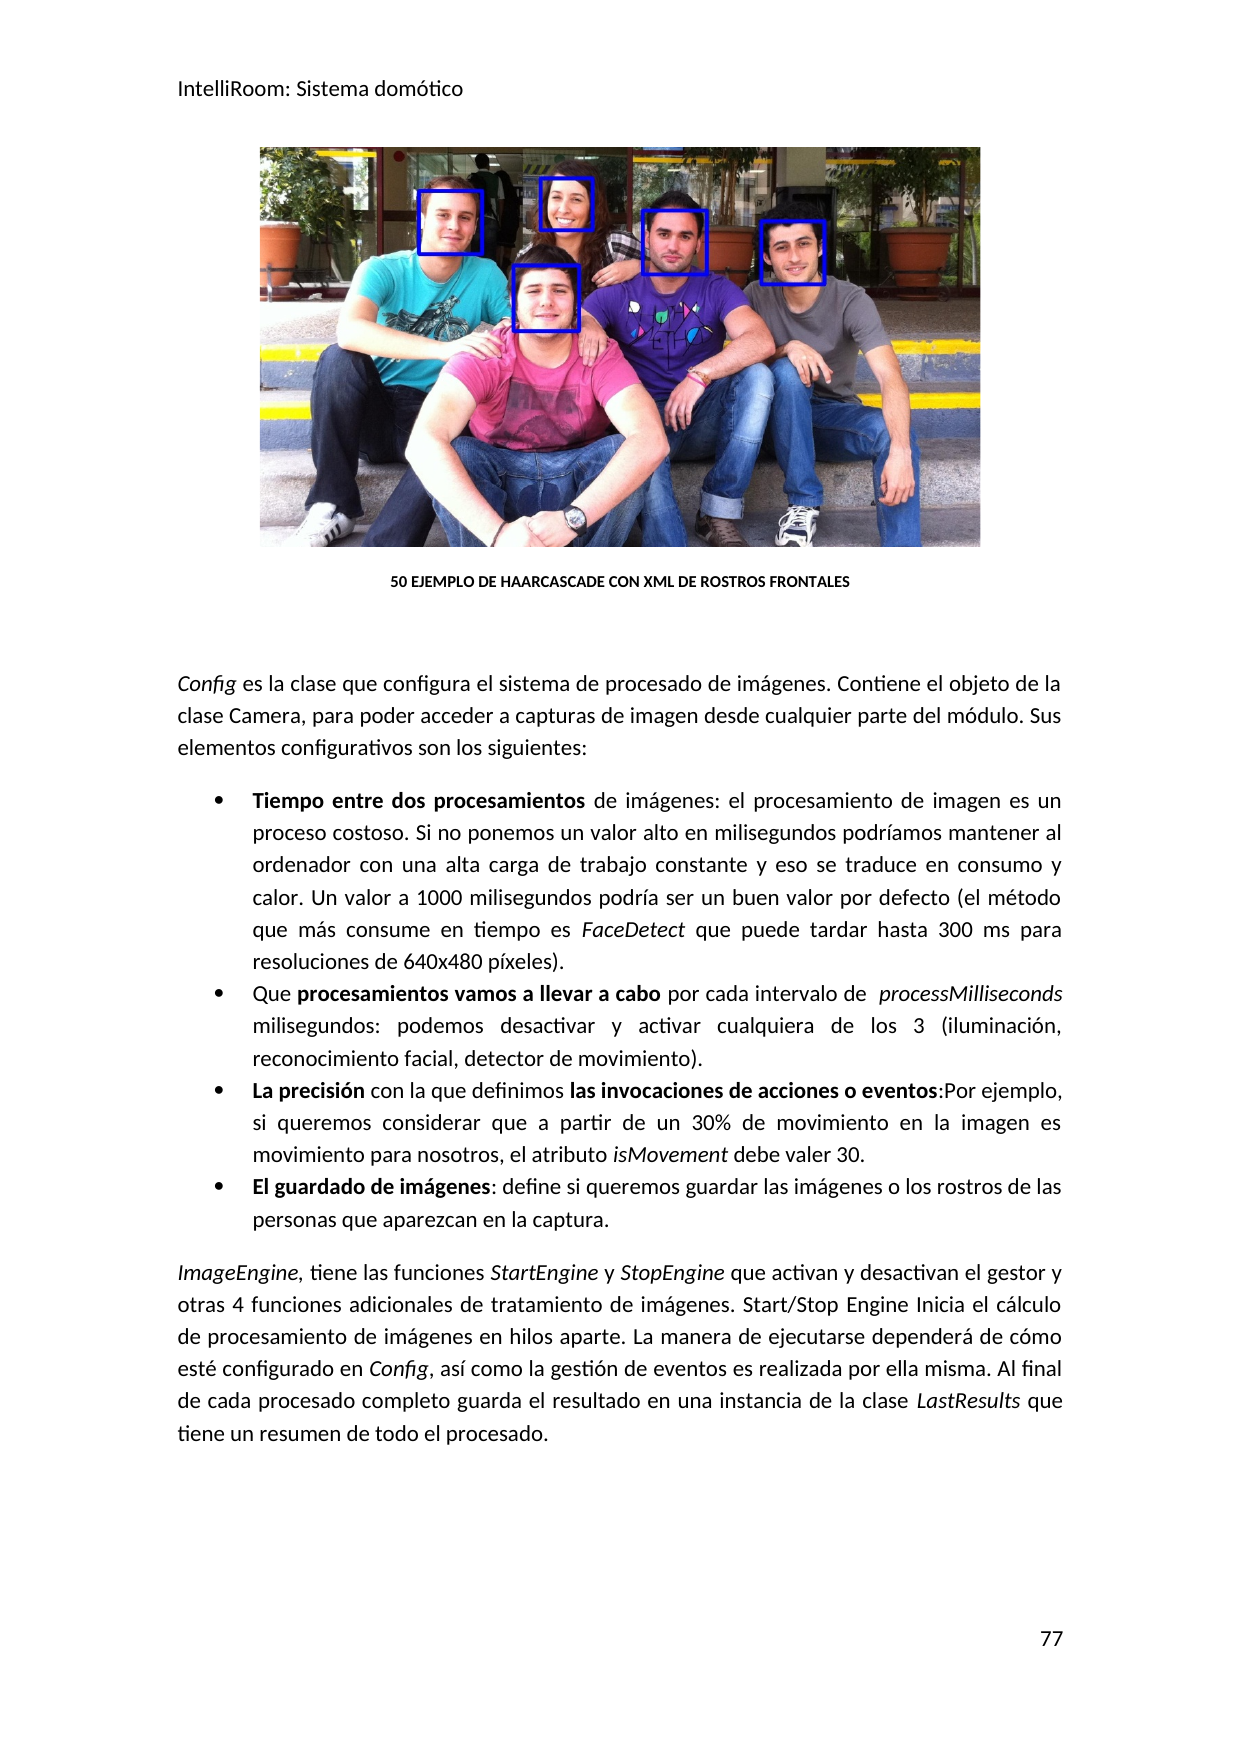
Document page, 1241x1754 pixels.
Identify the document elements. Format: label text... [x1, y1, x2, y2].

text 50 Ejemplo de haarcascade con XML de rostros frontales [177, 572, 1063, 592]
text ImageEngine, tiene las funciones StartEngine y StopEngine que activan y desactivan el gestor y otras 4 funciones adicionales de tratamiento de imágenes. Start/Stop Engine Inicia el cálculo de procesamiento de imágenes en hilos aparte. La manera de ejecutarse dependerá de cómo esté configurado en Config, así como la gestión de eventos es realizada por ella misma. Al final de cada procesado completo guarda el resultado en una instancia de la clase LastResults que tiene un resumen de todo el procesado. [177, 1258, 1063, 1447]
list La precisión con la que definimos las invocaciones de acciones o eventos:Por ejemplo, si queremos considerar que a partir de un 30% de movimiento en la imagen es movimiento para nosotros, el atributo isMovement debe valer 30. [215, 1076, 1063, 1168]
list El guardado de imágenes: define si queremos guardar las imágenes o los rostros de las personas que aparezcan en la captura. [215, 1172, 1063, 1233]
list Tiempo entre dos procesamientos de imágenes: el procesamiento de imagen es un proceso costoso. Si no ponemos un valor alto en milisegundos podríamos mantener al ordenador con una alta carga de trabajo constante y eso se traduce en consumo y calor. Un valor a 1000 milisegundos podría ser un buen valor por defecto (el método que más consume en tiempo es FaceDetect que puede tardar hasta 300 ms para resoluciones de 640x480 píxeles). [215, 786, 1063, 975]
picture [259, 147, 981, 547]
text Config es la clase que configura el sistema de procesado de imágenes. Contiene el objeto de la clase Camera, para poder acceder a capturas de imagen desde cualquier parte del módulo. Sus elementos configurativos son los siguientes: [177, 669, 1063, 761]
list Que procesamientos vamos a llevar a cabo por cada intervalo de processMilliseconds milisegundos: podemos desactivar y activar cualquiera de los 3 (iluminación, reconocimiento facial, detector de movimiento). [215, 979, 1063, 1072]
